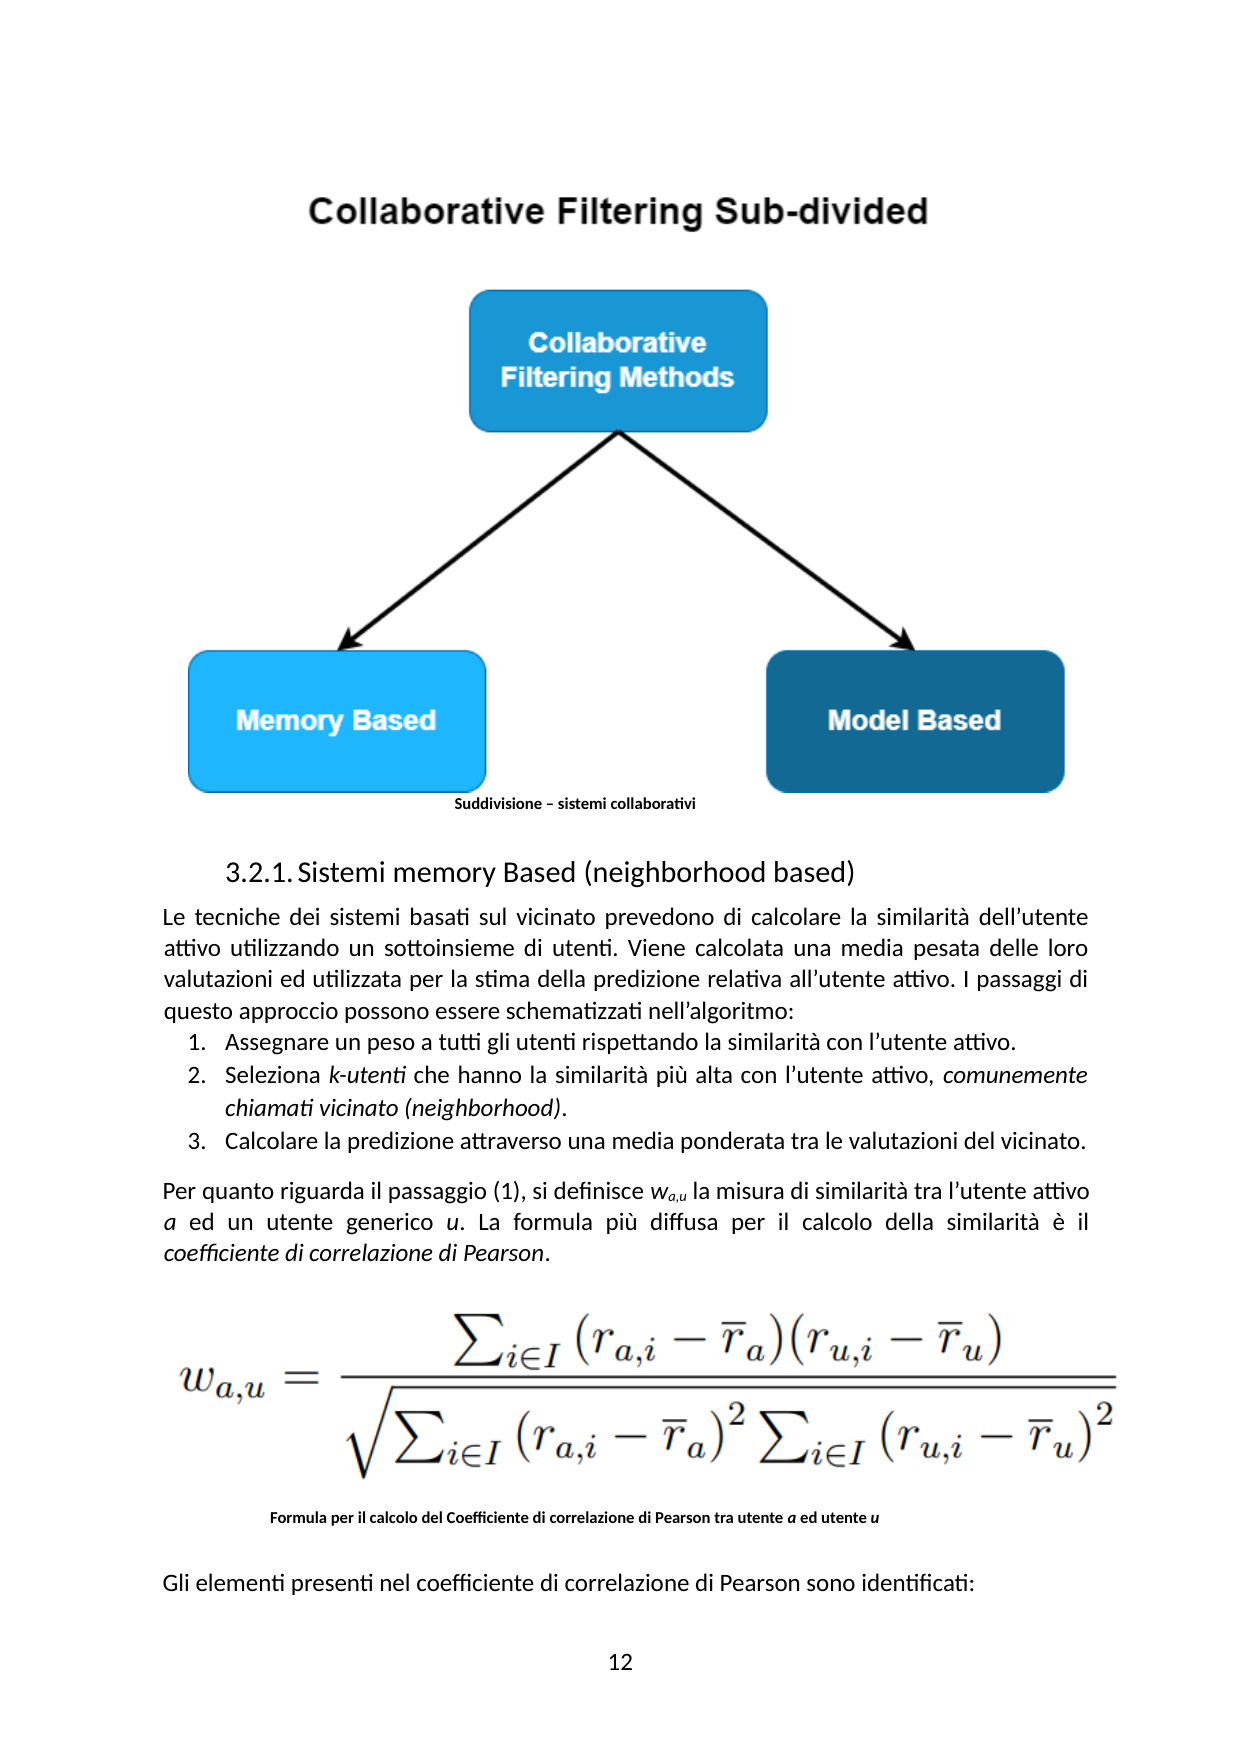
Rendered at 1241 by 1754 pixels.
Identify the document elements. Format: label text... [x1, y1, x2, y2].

text Formula per il calcolo del Coefficiente di correlazione di Pearson tra utente a ed utente u [150, 1508, 1000, 1528]
text Per quanto riguarda il passaggio (1), si definisce wa,u la misura di similarità tra l’utente attivo a ed un utente generico u. La formula più diffusa per il calcolo della similarità è il coefficiente di correlazione di Pearson. [162, 1175, 1090, 1268]
text Le tecniche dei sistemi basati sul vicinato prevedono di calcolare la similarità dell’utente attivo utilizzando un sottoinsieme di utenti. Viene calcolata una media pesata delle loro valutazioni ed utilizzata per la stima della predizione relativa all’utente attivo. I passaggi di questo approccio possono essere schematizzati nell’algoritmo: [162, 901, 1090, 1025]
picture [188, 150, 1065, 793]
text Gli elementi presenti nel coefficiente di correlazione di Pearson sono identificati: [162, 1567, 1090, 1597]
text Suddivisione – sistemi collaborativi [150, 793, 1000, 814]
subtitle Sistemi memory Based (neighborhood based) [225, 853, 1090, 889]
list Seleziona k-utenti che hanno la similarità più alta con l’utente attivo, comunemente chiamati vicinato (neighborhood). [187, 1059, 1090, 1123]
picture [162, 1269, 1167, 1507]
list Calcolare la predizione attraverso una media ponderata tra le valutazioni del vicinato. [187, 1125, 1090, 1156]
list Assegnare un peso a tutti gli utenti rispettando la similarità con l’utente attivo. [187, 1026, 1090, 1057]
